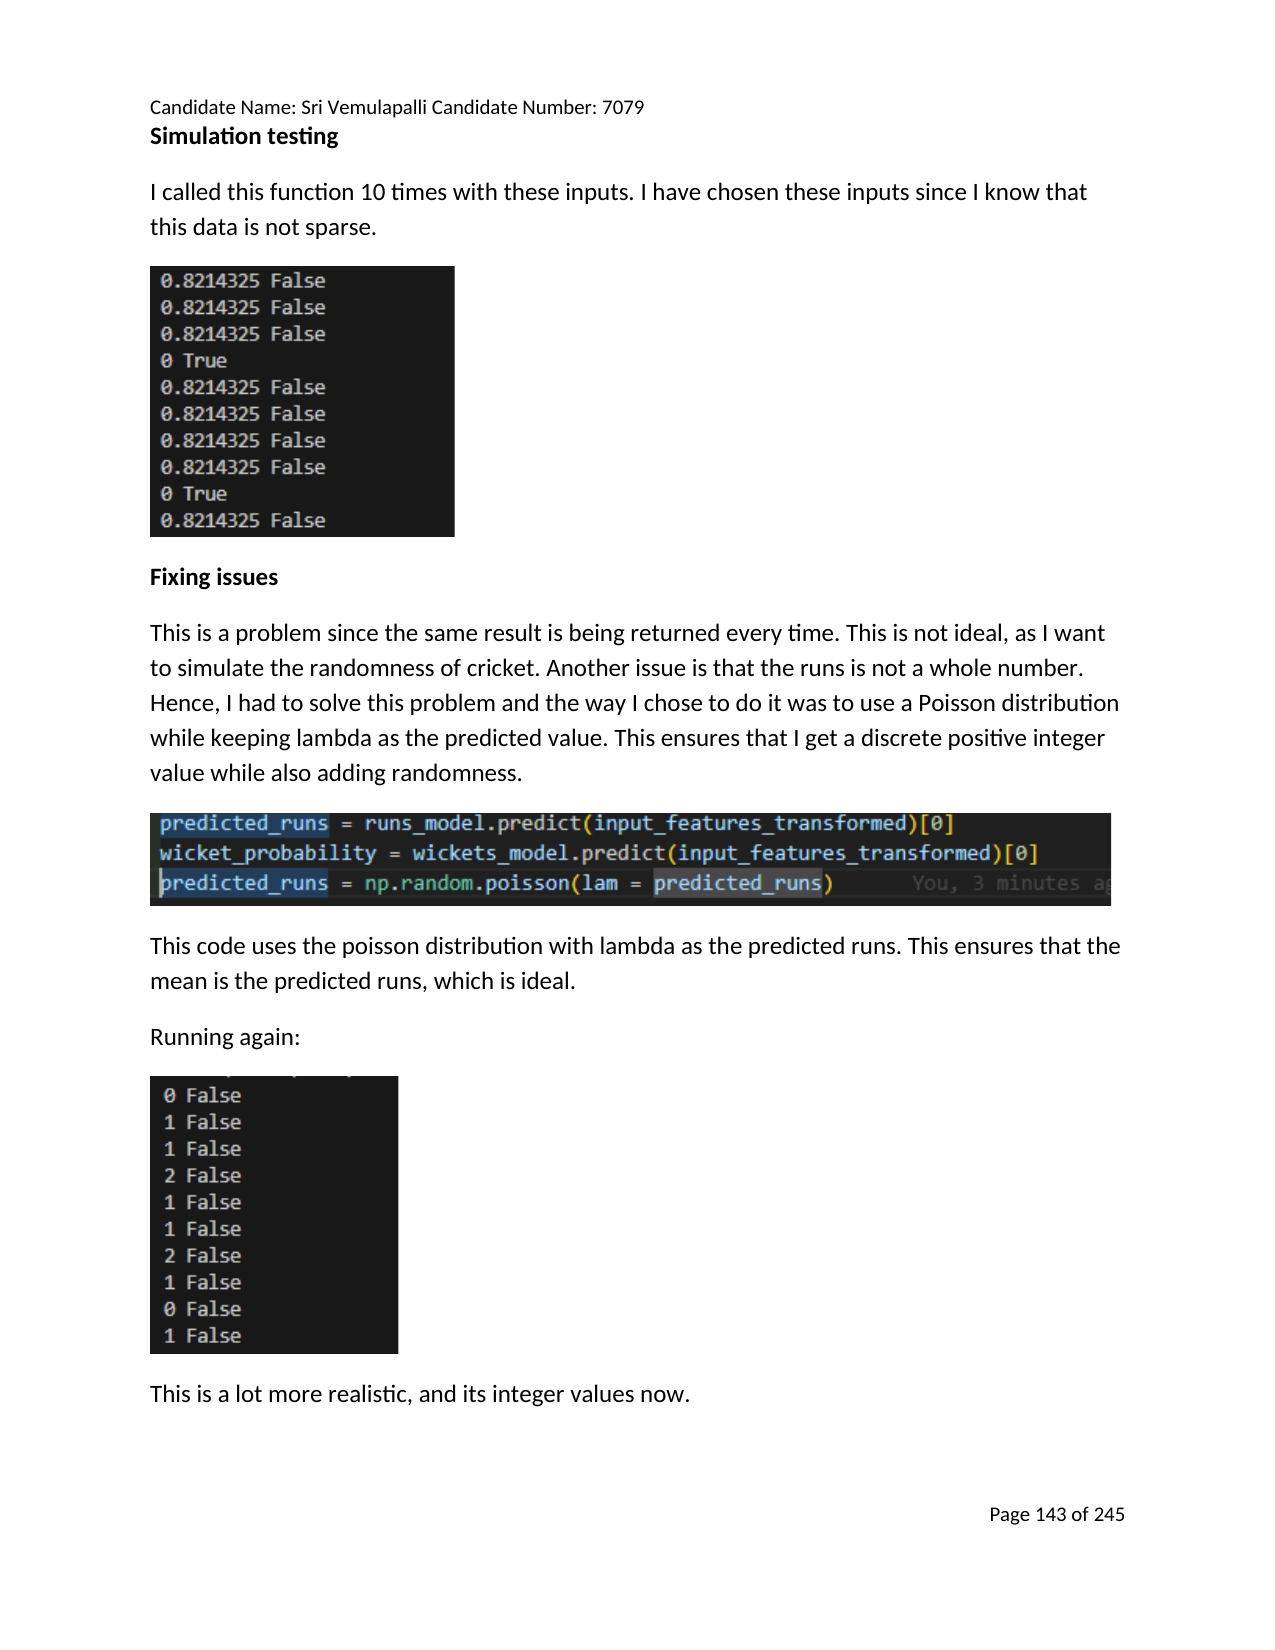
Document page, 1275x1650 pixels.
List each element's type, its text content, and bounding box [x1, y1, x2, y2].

text Running again: [150, 1021, 1125, 1051]
text Simulation testing [150, 120, 1125, 151]
picture [150, 813, 1112, 906]
text Fixing issues [150, 562, 1125, 592]
text This is a lot more realistic, and its integer values now. [150, 1378, 1125, 1408]
text I called this function 10 times with these inputs. I have chosen these inputs since I know that this data is not sparse. [150, 176, 1125, 241]
picture [150, 1076, 399, 1354]
picture [150, 266, 455, 537]
text This code uses the poisson distribution with lambda as the predicted runs. This ensures that the mean is the predicted runs, which is ideal. [150, 930, 1125, 996]
text This is a problem since the same result is being returned every time. This is not ideal, as I want to simulate the randomness of cricket. Another issue is that the runs is not a whole number. Hence, I had to solve this problem and the way I chose to do it was to use a Poisson distribution while keeping lambda as the predicted value. This ensures that I get a discrete positive integer value while also adding randomness. [150, 617, 1125, 788]
